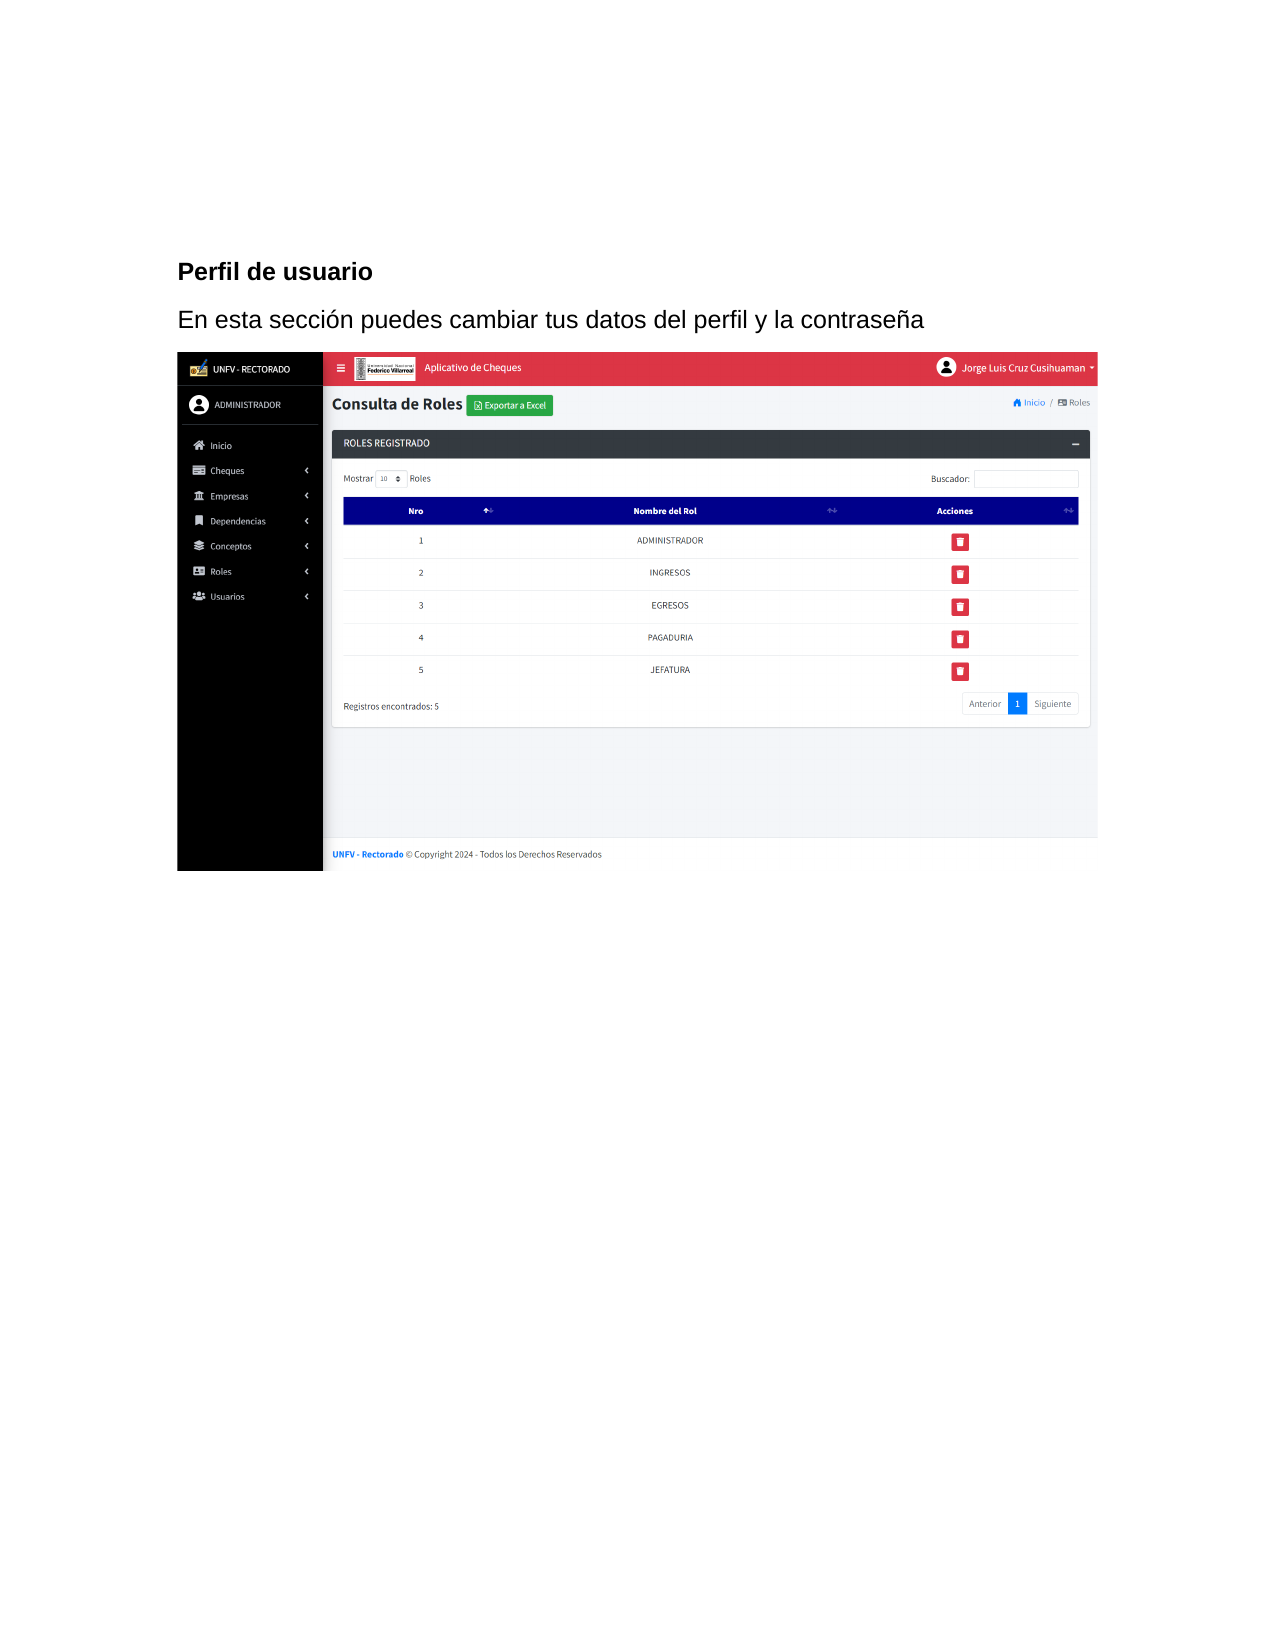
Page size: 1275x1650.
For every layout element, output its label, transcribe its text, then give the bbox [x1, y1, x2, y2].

text En esta sección puedes cambiar tus datos del perfil y la contraseña [177, 305, 1098, 334]
text Perfil de usuario [177, 257, 1098, 286]
picture [177, 352, 1098, 871]
